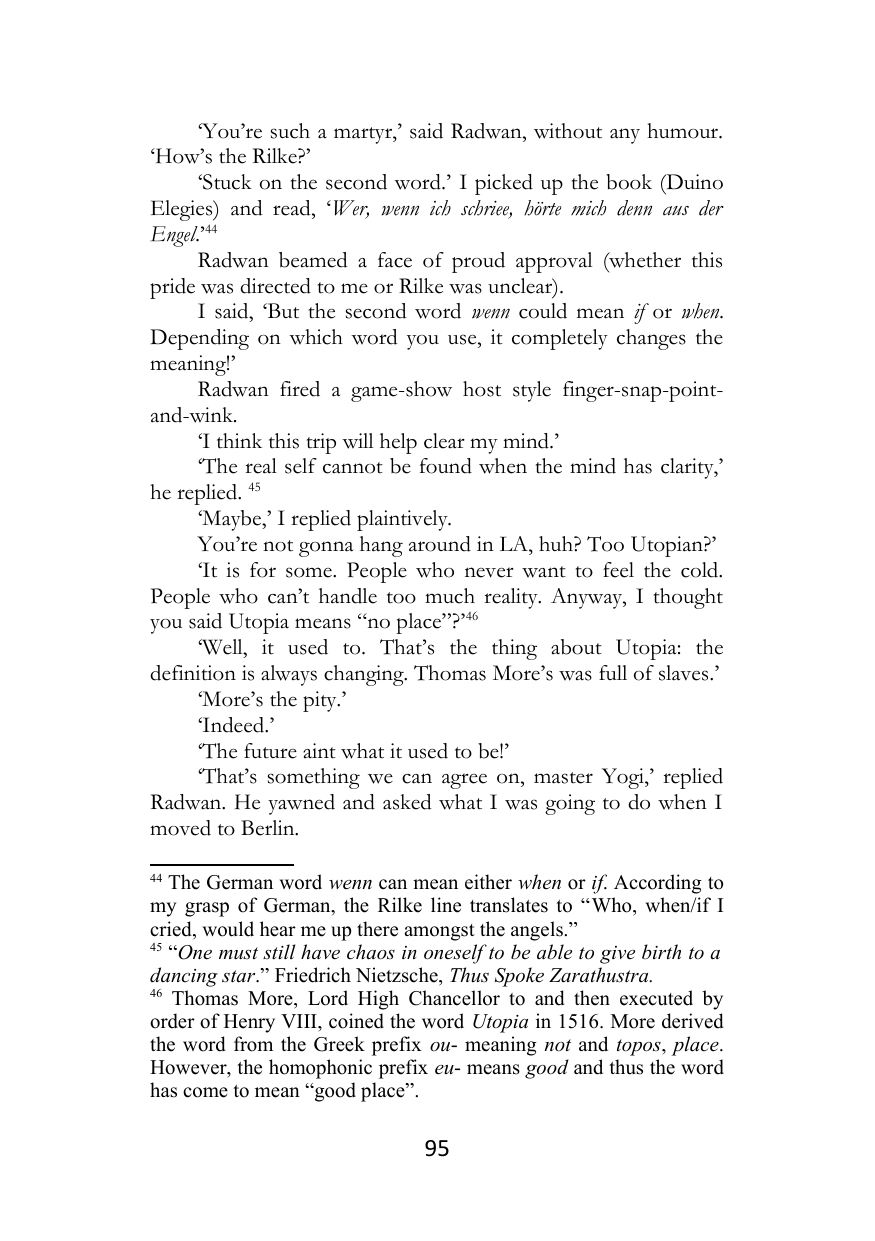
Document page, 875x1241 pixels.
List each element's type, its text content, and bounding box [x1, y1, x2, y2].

text You’re not gonna hang around in LA, huh? Too Utopian?’ [150, 532, 724, 557]
text ‘That’s something we can agree on, master Yogi,’ replied Radwan. He yawned and asked what I was going to do when I moved to Berlin. [150, 764, 724, 842]
text ‘Well, it used to. That’s the thing about Utopia: the definition is always changing. Thomas More’s was full of slaves.’ [150, 635, 724, 687]
text ‘The future aint what it used to be!’ [150, 738, 724, 764]
text I said, ‘But the second word wenn could mean if or when. Depending on which word you use, it completely changes the meaning!’ [150, 299, 724, 377]
text ‘You’re such a martyr,’ said Radwan, without any humour. ‘How’s the Rilke?’ [150, 118, 724, 170]
text ‘I think this trip will help clear my mind.’ [150, 428, 724, 454]
text ‘More’s the pity.’ [150, 687, 724, 712]
text ‘It is for some. People who never want to feel the cold. People who can’t handle too much reality. Anyway, I thought you said Utopia means “no place”?’ [150, 557, 724, 635]
text ‘Indeed.’ [150, 712, 724, 738]
text Radwan fired a game-show host style finger-snap-point-and-wink. [150, 377, 724, 428]
text ‘Stuck on the second word.’ I picked up the book (Duino Elegies) and read, ‘Wer, wenn ich schriee, hörte mich denn aus der Engel.’ [150, 170, 724, 247]
text ‘Maybe,’ I replied plaintively. [150, 506, 724, 532]
text Radwan beamed a face of proud approval (whether this pride was directed to me or Rilke was unclear). [150, 247, 724, 299]
text ‘The real self cannot be found when the mind has clarity,’ he replied. [150, 454, 724, 506]
